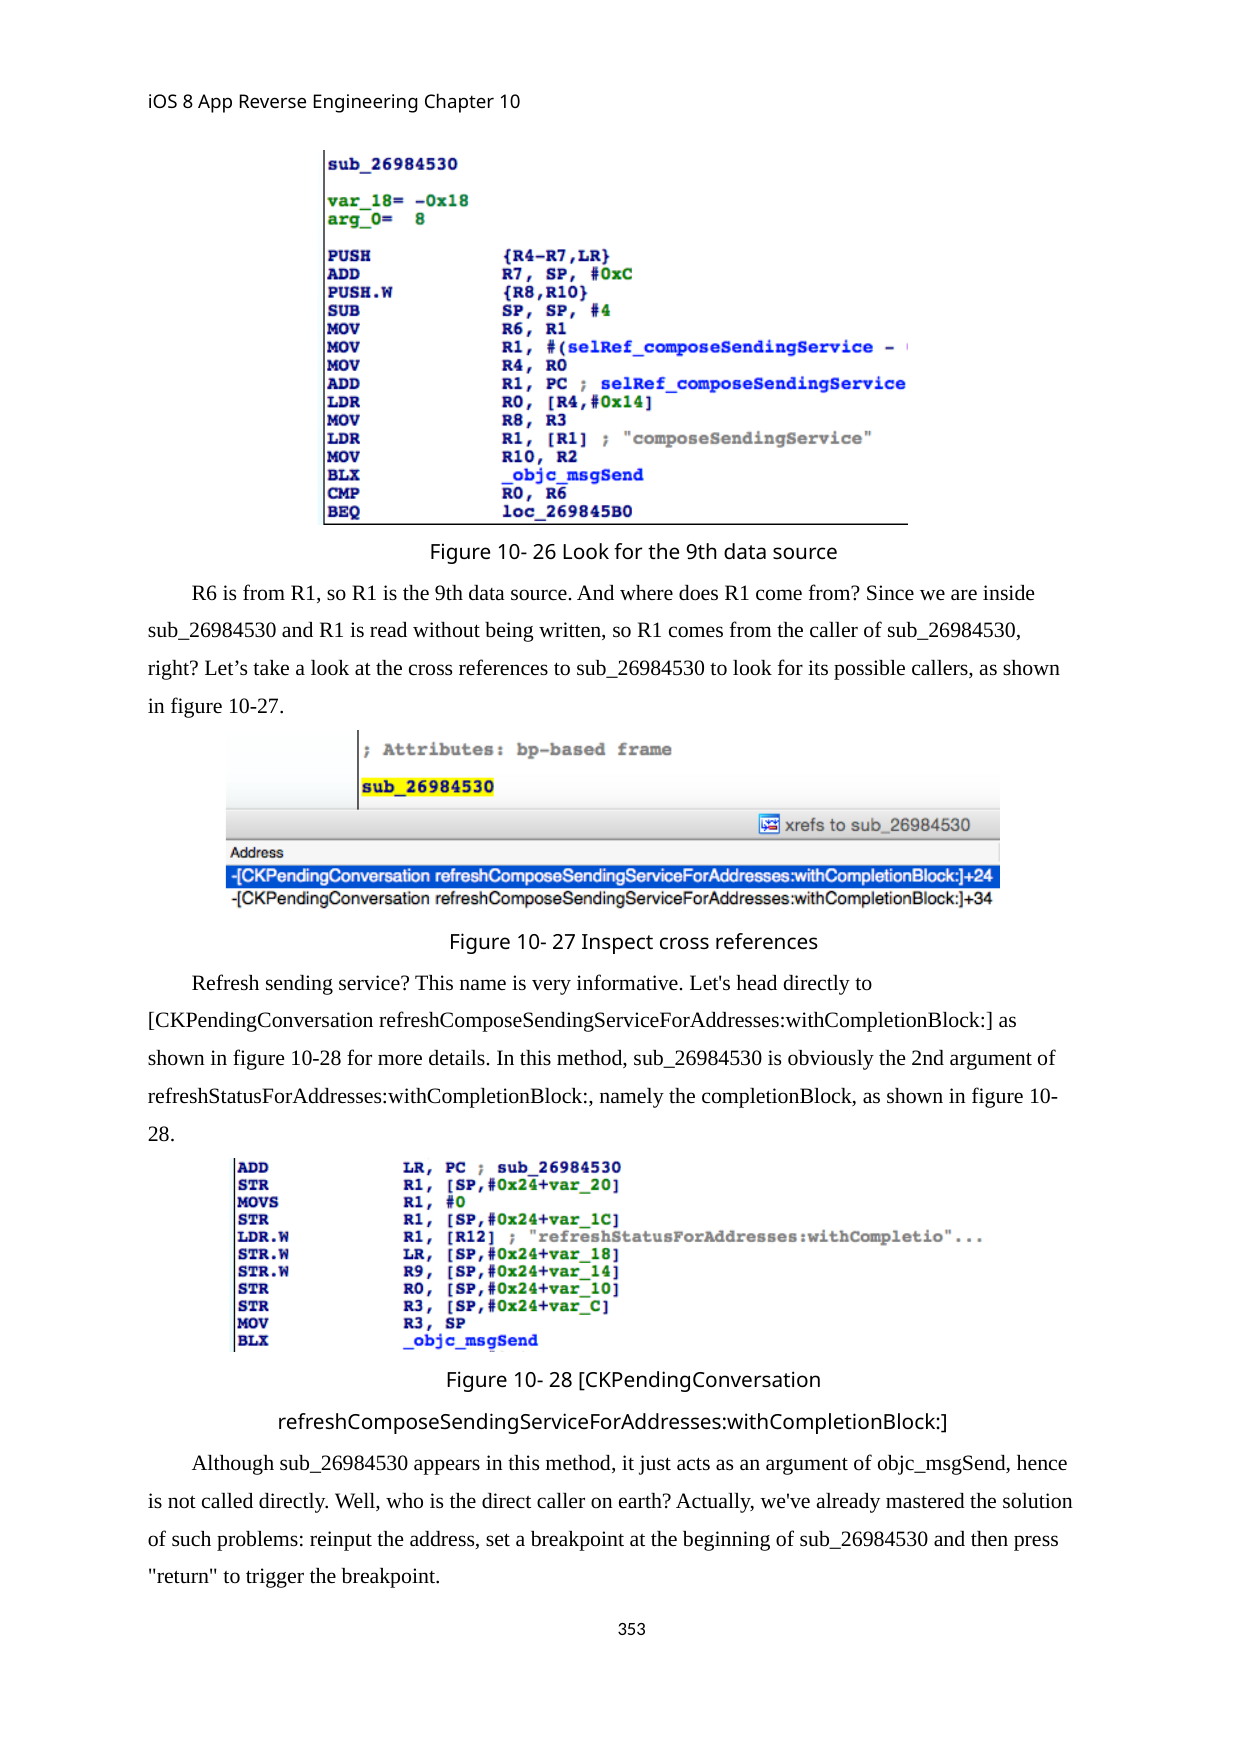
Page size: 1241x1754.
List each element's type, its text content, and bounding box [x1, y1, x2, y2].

picture [229, 1158, 997, 1352]
text Although sub_26984530 appears in this method, it just acts as an argument of objc_msgSend, hence is not called directly. Well, who is the direct caller on earth? Actually, we've already mastered the solution of such problems: reinput the address, set a breakpoint at the beginning of sub_26984530 and then press "return" to trigger the breakpoint. [148, 1450, 1078, 1588]
text Figure 10- 27 Inspect cross references [148, 927, 1078, 955]
picture [225, 730, 1000, 915]
picture [317, 150, 908, 525]
text Refresh sending service? This name is very informative. Let's head directly to [CKPendingConversation refreshComposeSendingServiceForAddresses:withCompletionBlock:] as shown in figure 10-28 for more details. In this method, sub_26984530 is obviously the 2nd argument of refreshStatusForAddresses:withCompletionBlock:, namely the completionBlock, as shown in figure 10-28. [148, 969, 1078, 1146]
text Figure 10- 26 Look for the 9th data source [148, 537, 1078, 565]
text R6 is from R1, so R1 is the 9th data source. And where does R1 come from? Since we are inside sub_26984530 and R1 is read without being written, so R1 comes from the caller of sub_26984530, right? Let’s take a look at the cross references to sub_26984530 to look for its possible callers, as shown in figure 10-27. [148, 579, 1078, 718]
text Figure 10- 28 [CKPendingConversation refreshComposeSendingServiceForAddresses:withCompletionBlock:] [148, 1365, 1078, 1436]
